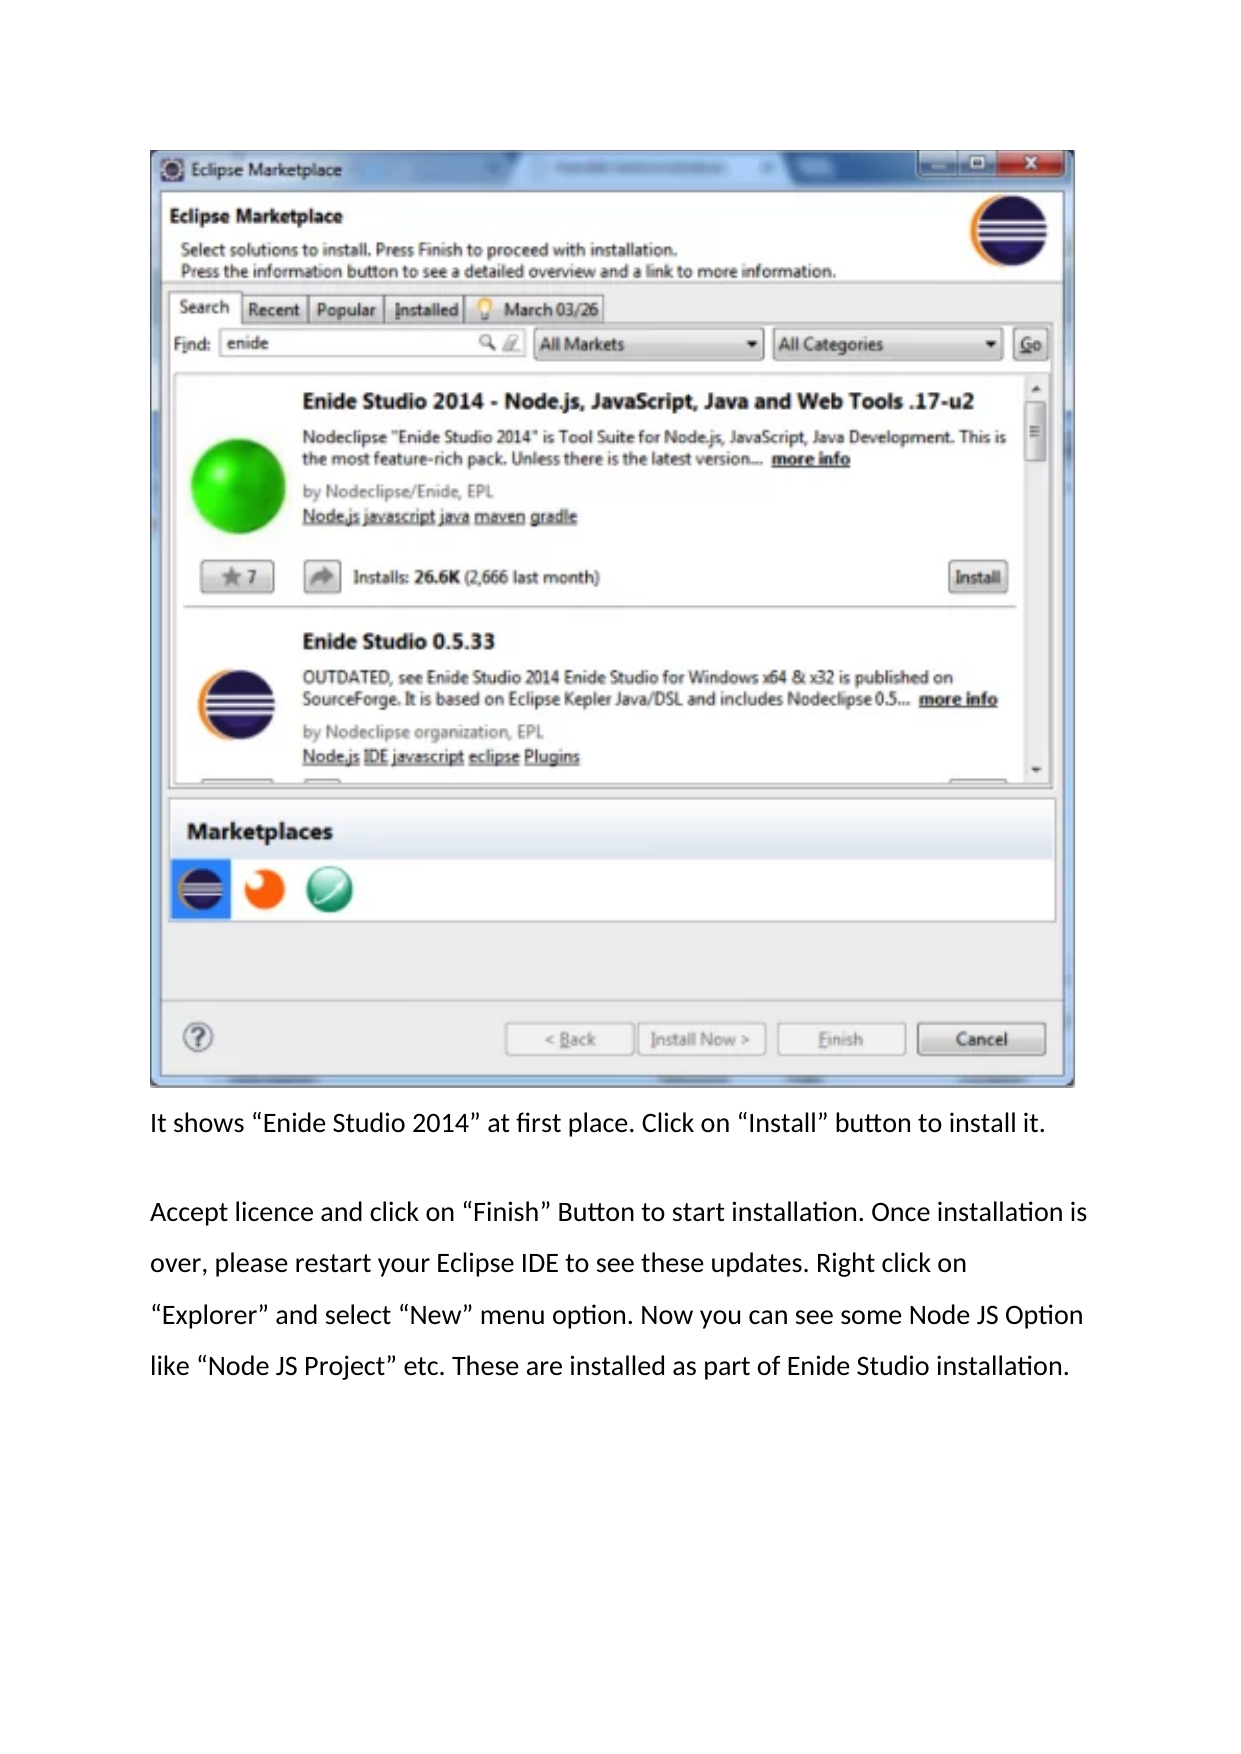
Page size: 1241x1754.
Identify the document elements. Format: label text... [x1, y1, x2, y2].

text Accept licence and click on “Finish” Button to start installation. Once installation is over, please restart your Eclipse IDE to see these updates. Right click on “Explorer” and select “New” menu option. Now you can see some Node JS Option like “Node JS Project” etc. These are installed as part of Enide Studio installation. [150, 1194, 1090, 1383]
picture [150, 150, 1075, 1088]
